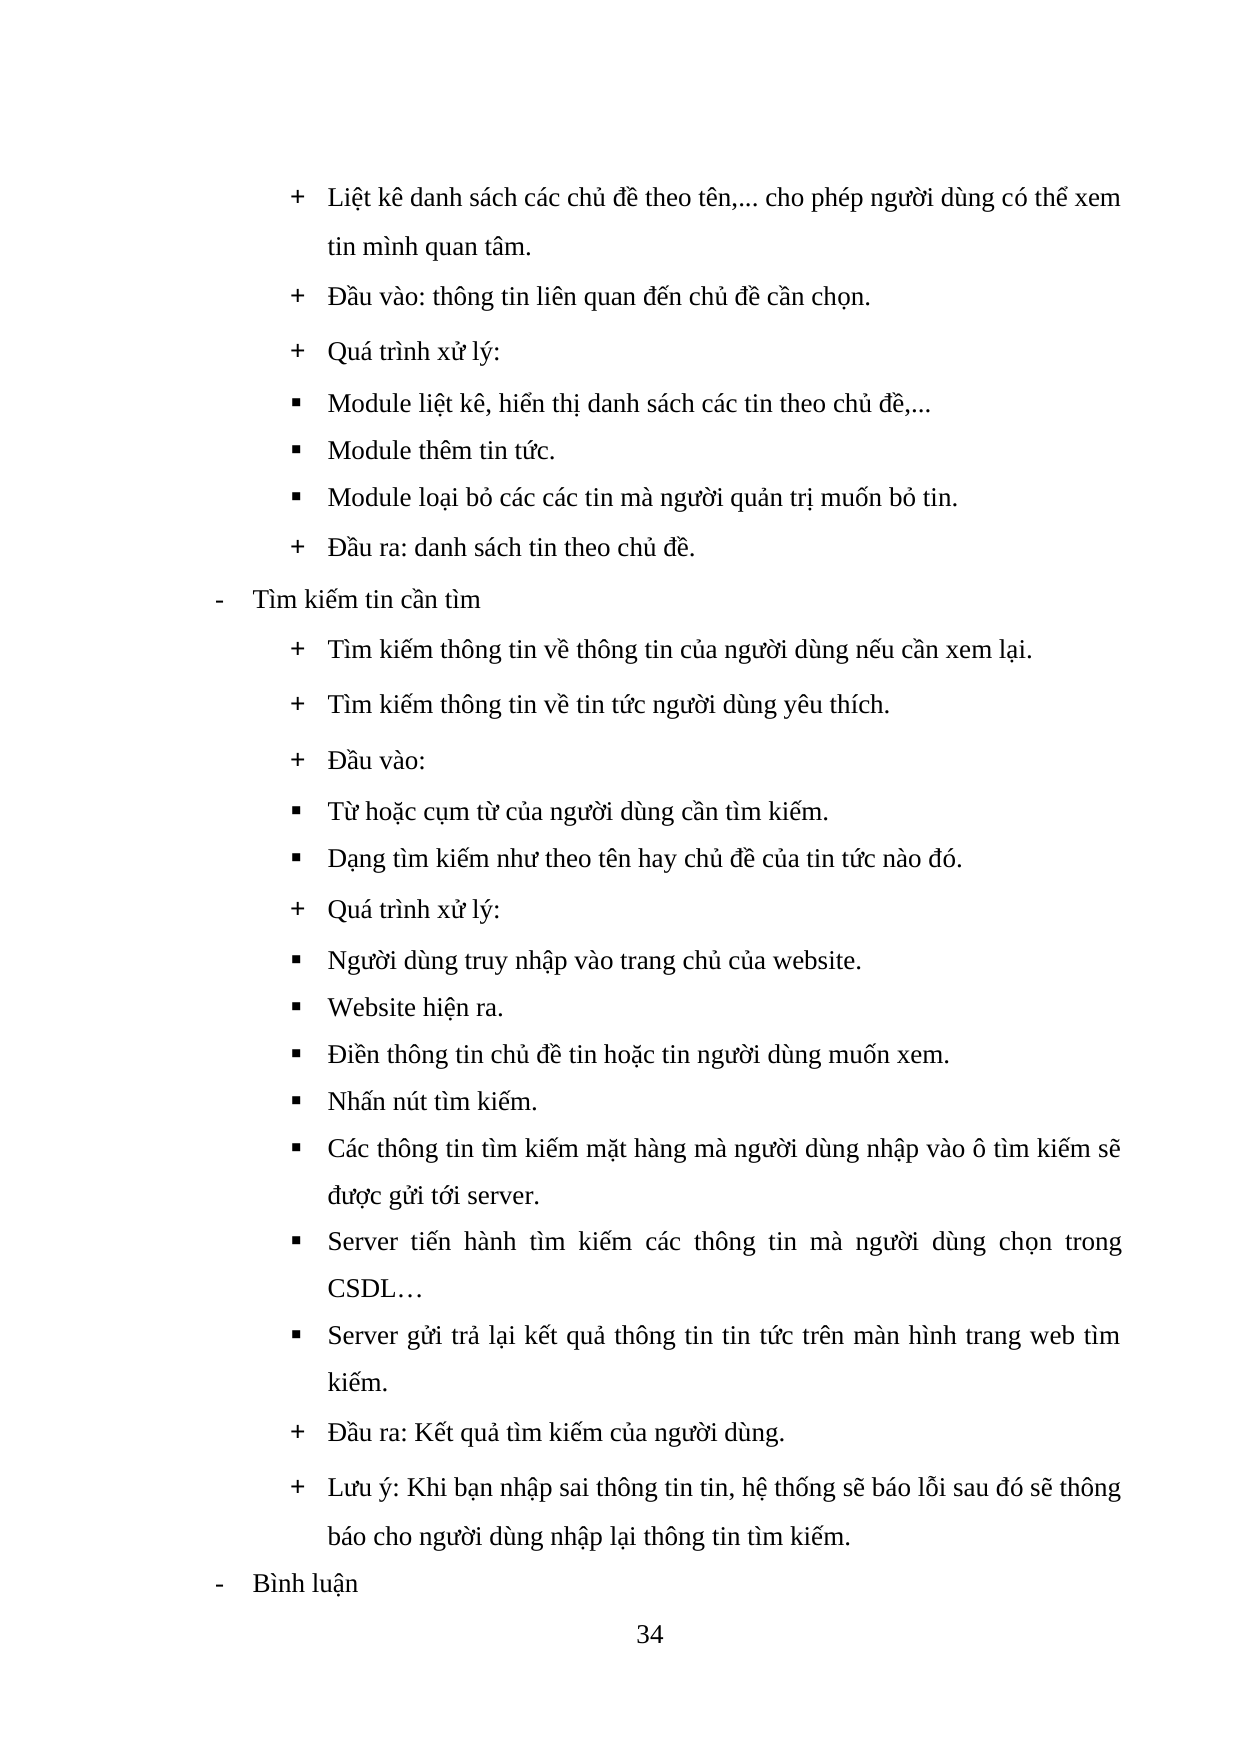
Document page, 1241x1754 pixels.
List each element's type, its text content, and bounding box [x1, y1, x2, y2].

list Đầu ra: Kết quả tìm kiếm của người dùng. [290, 1412, 1122, 1449]
list Nhấn nút tìm kiếm. [290, 1085, 1122, 1116]
list Module thêm tin tức. [290, 434, 1122, 465]
list Liệt kê danh sách các chủ đề theo tên,... cho phép người dùng có thể xem tin mình quan tâm. [290, 177, 1122, 261]
list Các thông tin tìm kiếm mặt hàng mà người dùng nhập vào ô tìm kiếm sẽ được gửi tới server. [290, 1132, 1122, 1210]
list Bình luận [215, 1567, 1122, 1598]
list Đầu vào: [290, 740, 1122, 777]
list Website hiện ra. [290, 991, 1122, 1023]
list Server gửi trả lại kết quả thông tin tin tức trên màn hình trang web tìm kiếm. [290, 1319, 1122, 1397]
list Đầu vào: thông tin liên quan đến chủ đề cần chọn. [290, 276, 1122, 313]
list Đầu ra: danh sách tin theo chủ đề. [290, 527, 1122, 564]
list Tìm kiếm thông tin về tin tức người dùng yêu thích. [290, 685, 1122, 722]
list Module loại bỏ các các tin mà người quản trị muốn bỏ tin. [290, 481, 1122, 512]
list Tìm kiếm tin cần tìm [215, 583, 1122, 614]
list Lưu ý: Khi bạn nhập sai thông tin tin, hệ thống sẽ báo lỗi sau đó sẽ thông báo cho người dùng nhập lại thông tin tìm kiếm. [290, 1468, 1122, 1551]
list Điền thông tin chủ đề tin hoặc tin người dùng muốn xem. [290, 1038, 1122, 1069]
list Tìm kiếm thông tin về thông tin của người dùng nếu cần xem lại. [290, 629, 1122, 666]
list Module liệt kê, hiển thị danh sách các tin theo chủ đề,... [290, 387, 1122, 418]
list Từ hoặc cụm từ của người dùng cần tìm kiếm. [290, 795, 1122, 827]
list Server tiến hành tìm kiếm các thông tin mà người dùng chọn trong CSDL… [290, 1225, 1122, 1303]
list Quá trình xử lý: [290, 889, 1122, 926]
list Người dùng truy nhập vào trang chủ của website. [290, 944, 1122, 976]
list Dạng tìm kiếm như theo tên hay chủ đề của tin tức nào đó. [290, 842, 1122, 873]
list Quá trình xử lý: [290, 332, 1122, 368]
